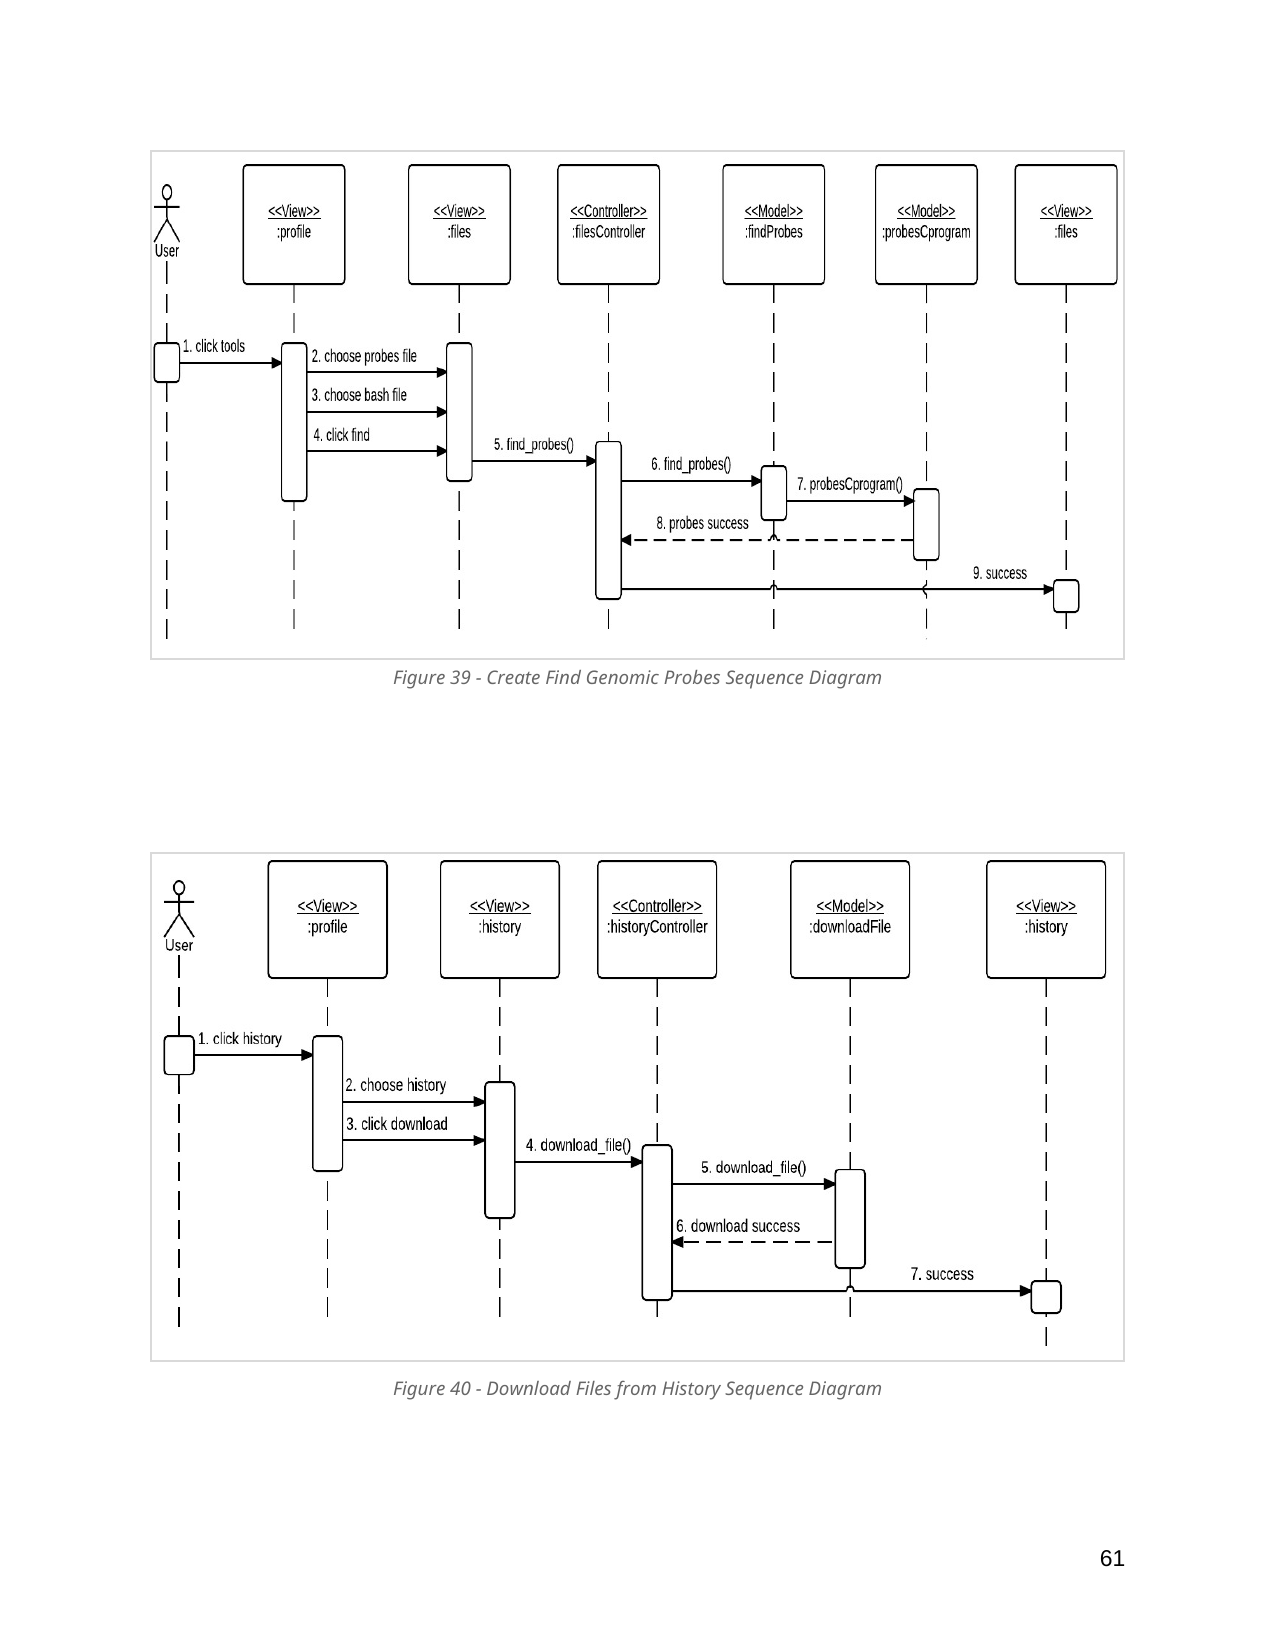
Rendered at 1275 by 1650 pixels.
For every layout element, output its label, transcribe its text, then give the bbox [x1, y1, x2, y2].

picture [152, 152, 1123, 658]
picture [152, 854, 1123, 1360]
text Figure 40 - Download Files from History Sequence Diagram [150, 1376, 1125, 1401]
text Figure 39 - Create Find Genomic Probes Sequence Diagram [150, 664, 1125, 689]
